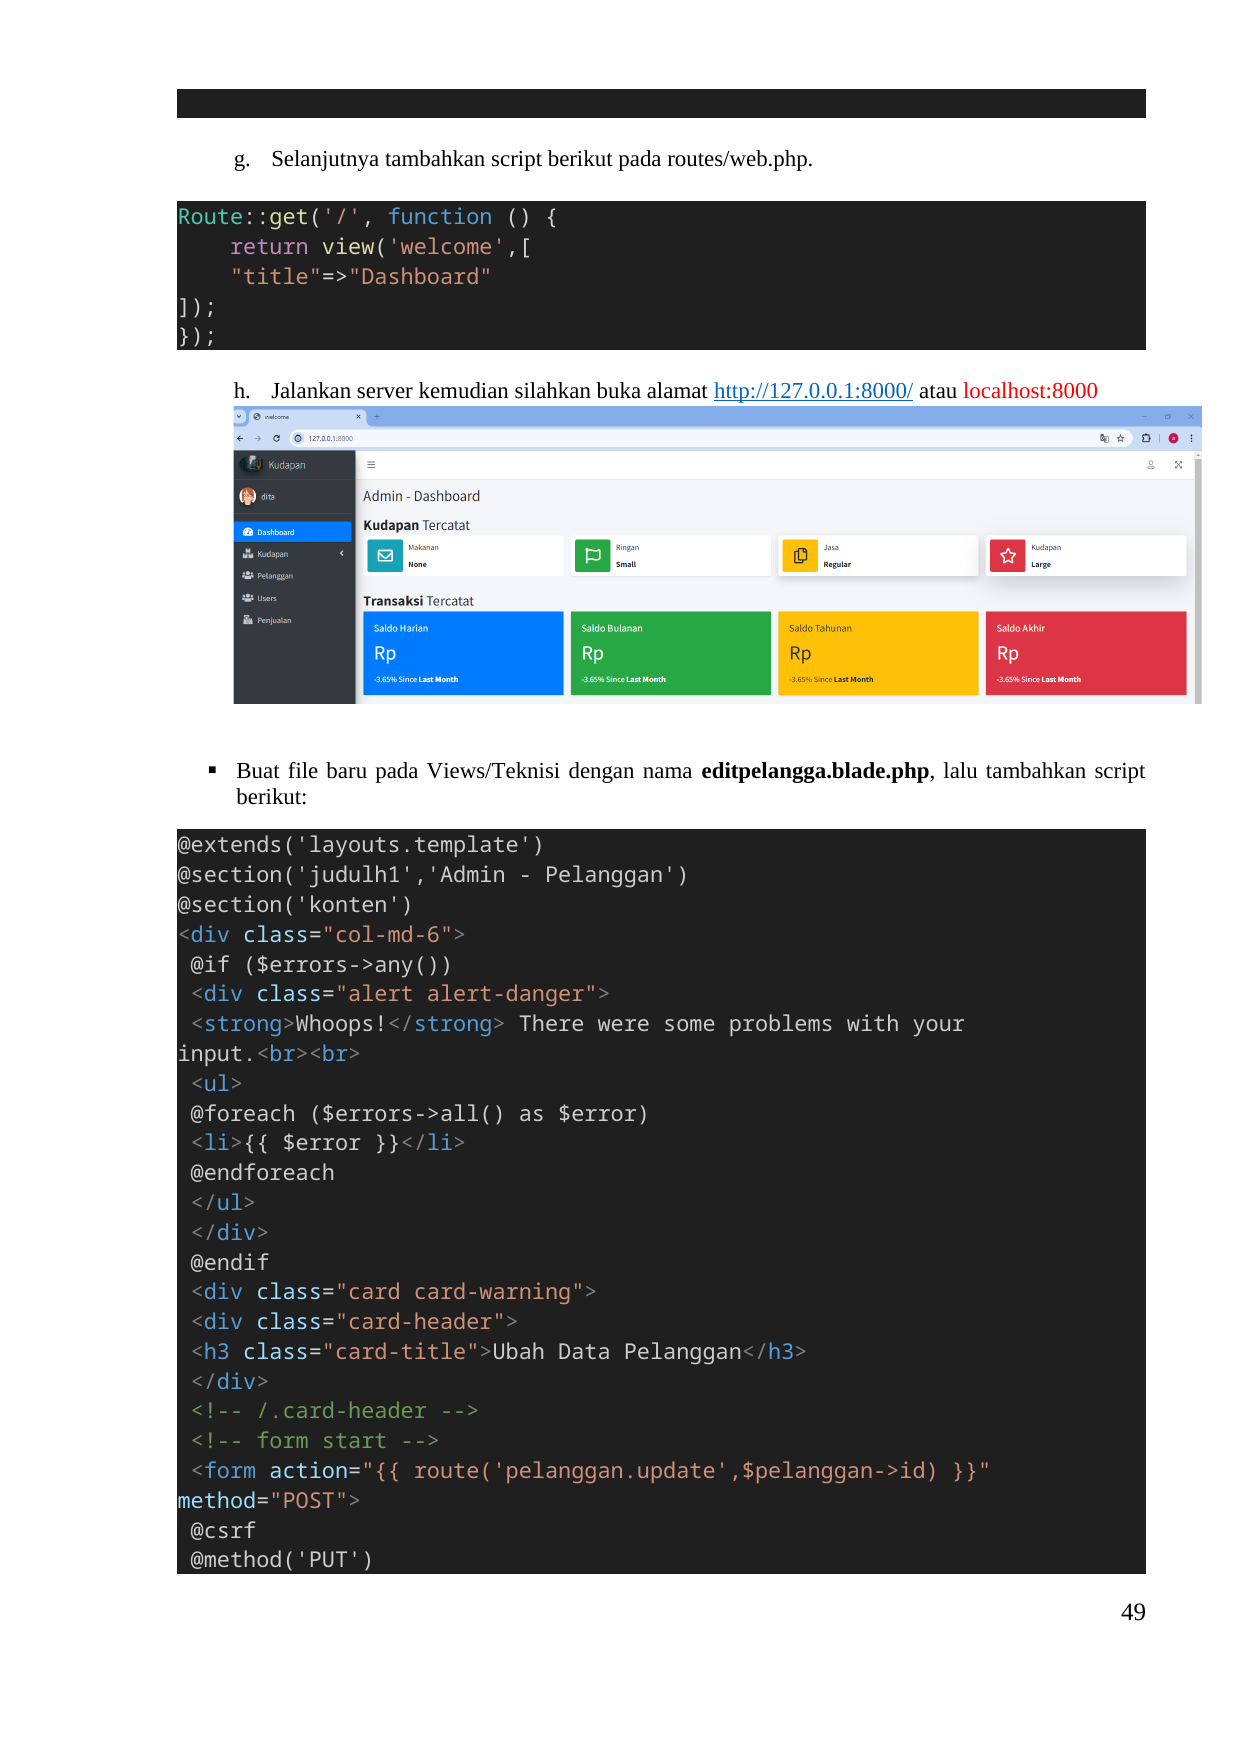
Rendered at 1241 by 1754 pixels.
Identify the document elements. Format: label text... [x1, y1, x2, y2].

text @extends('layouts.template') [177, 829, 1146, 859]
text <li>{{ $error }}</li> [177, 1127, 1146, 1157]
list Jalankan server kemudian silahkan buka alamat http://127.0.0.1:8000/ atau localhost:8000 [233, 377, 1146, 403]
text method="POST"> [177, 1485, 1146, 1514]
text @endforeach [177, 1157, 1146, 1187]
text <!-- /.card-header --> [177, 1395, 1146, 1425]
text Route::get('/', function () { [177, 201, 1146, 231]
text <div class="card card-warning"> [177, 1276, 1146, 1306]
text @section('konten') [177, 889, 1146, 919]
text <!-- form start --> [177, 1425, 1146, 1455]
text }); [177, 321, 1146, 350]
text <h3 class="card-title">Ubah Data Pelanggan</h3> [177, 1336, 1146, 1366]
text <strong>Whoops!</strong> There were some problems with your [177, 1008, 1146, 1038]
text input.<br><br> [177, 1038, 1146, 1068]
text "title"=>"Dashboard" [177, 261, 1146, 291]
text <form action="{{ route('pelanggan.update',$pelanggan->id) }}" [177, 1455, 1146, 1485]
text <div class="card-header"> [177, 1306, 1146, 1336]
text <div class="col-md-6"> [177, 919, 1146, 948]
text </ul> [177, 1187, 1146, 1217]
text <ul> [177, 1068, 1146, 1097]
list Selanjutnya tambahkan script berikut pada routes/web.php. [233, 145, 1146, 171]
text @method('PUT') [177, 1544, 1146, 1574]
text return view('welcome',[ [177, 231, 1146, 261]
text @if ($errors->any()) [177, 948, 1146, 978]
text </div> [177, 1366, 1146, 1395]
text ]); [177, 291, 1146, 321]
text @section('judulh1','Admin - Pelanggan') [177, 859, 1146, 889]
text <div class="alert alert-danger"> [177, 978, 1146, 1008]
list Buat file baru pada Views/Teknisi dengan nama editpelangga.blade.php, lalu tambahkan script berikut: [207, 757, 1146, 809]
text @csrf [177, 1514, 1146, 1544]
text @foreach ($errors->all() as $error) [177, 1097, 1146, 1127]
text </div> [177, 1217, 1146, 1246]
picture [233, 406, 1202, 704]
text @endif [177, 1246, 1146, 1276]
